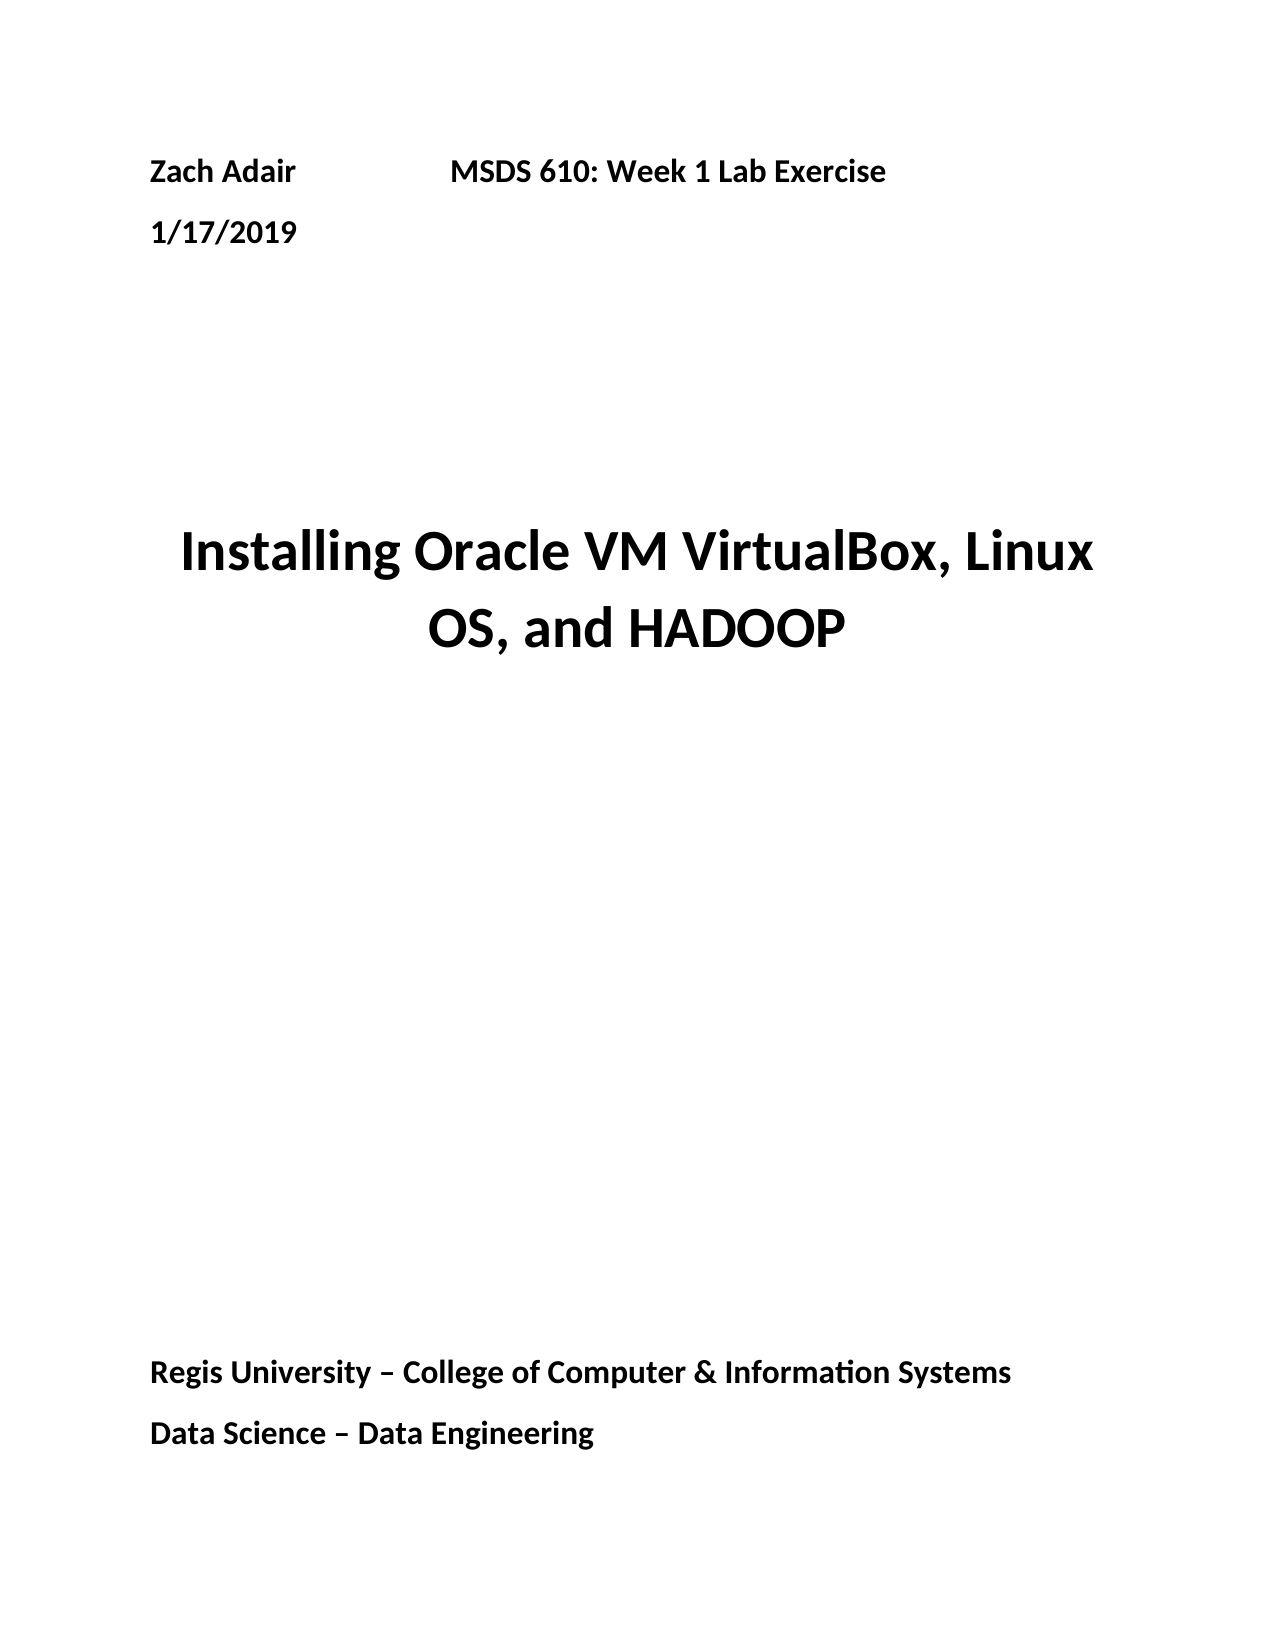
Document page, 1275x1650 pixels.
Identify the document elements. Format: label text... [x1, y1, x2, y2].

text Data Science – Data Engineering [150, 1412, 1125, 1452]
text 1/17/2019 [150, 211, 1125, 251]
text Regis University – College of Computer & Information Systems [150, 1351, 1125, 1392]
text Installing Oracle VM VirtualBox, Linux OS, and HADOOP [150, 514, 1125, 662]
text Zach Adair MSDS 610: Week 1 Lab Exercise [150, 150, 1125, 191]
